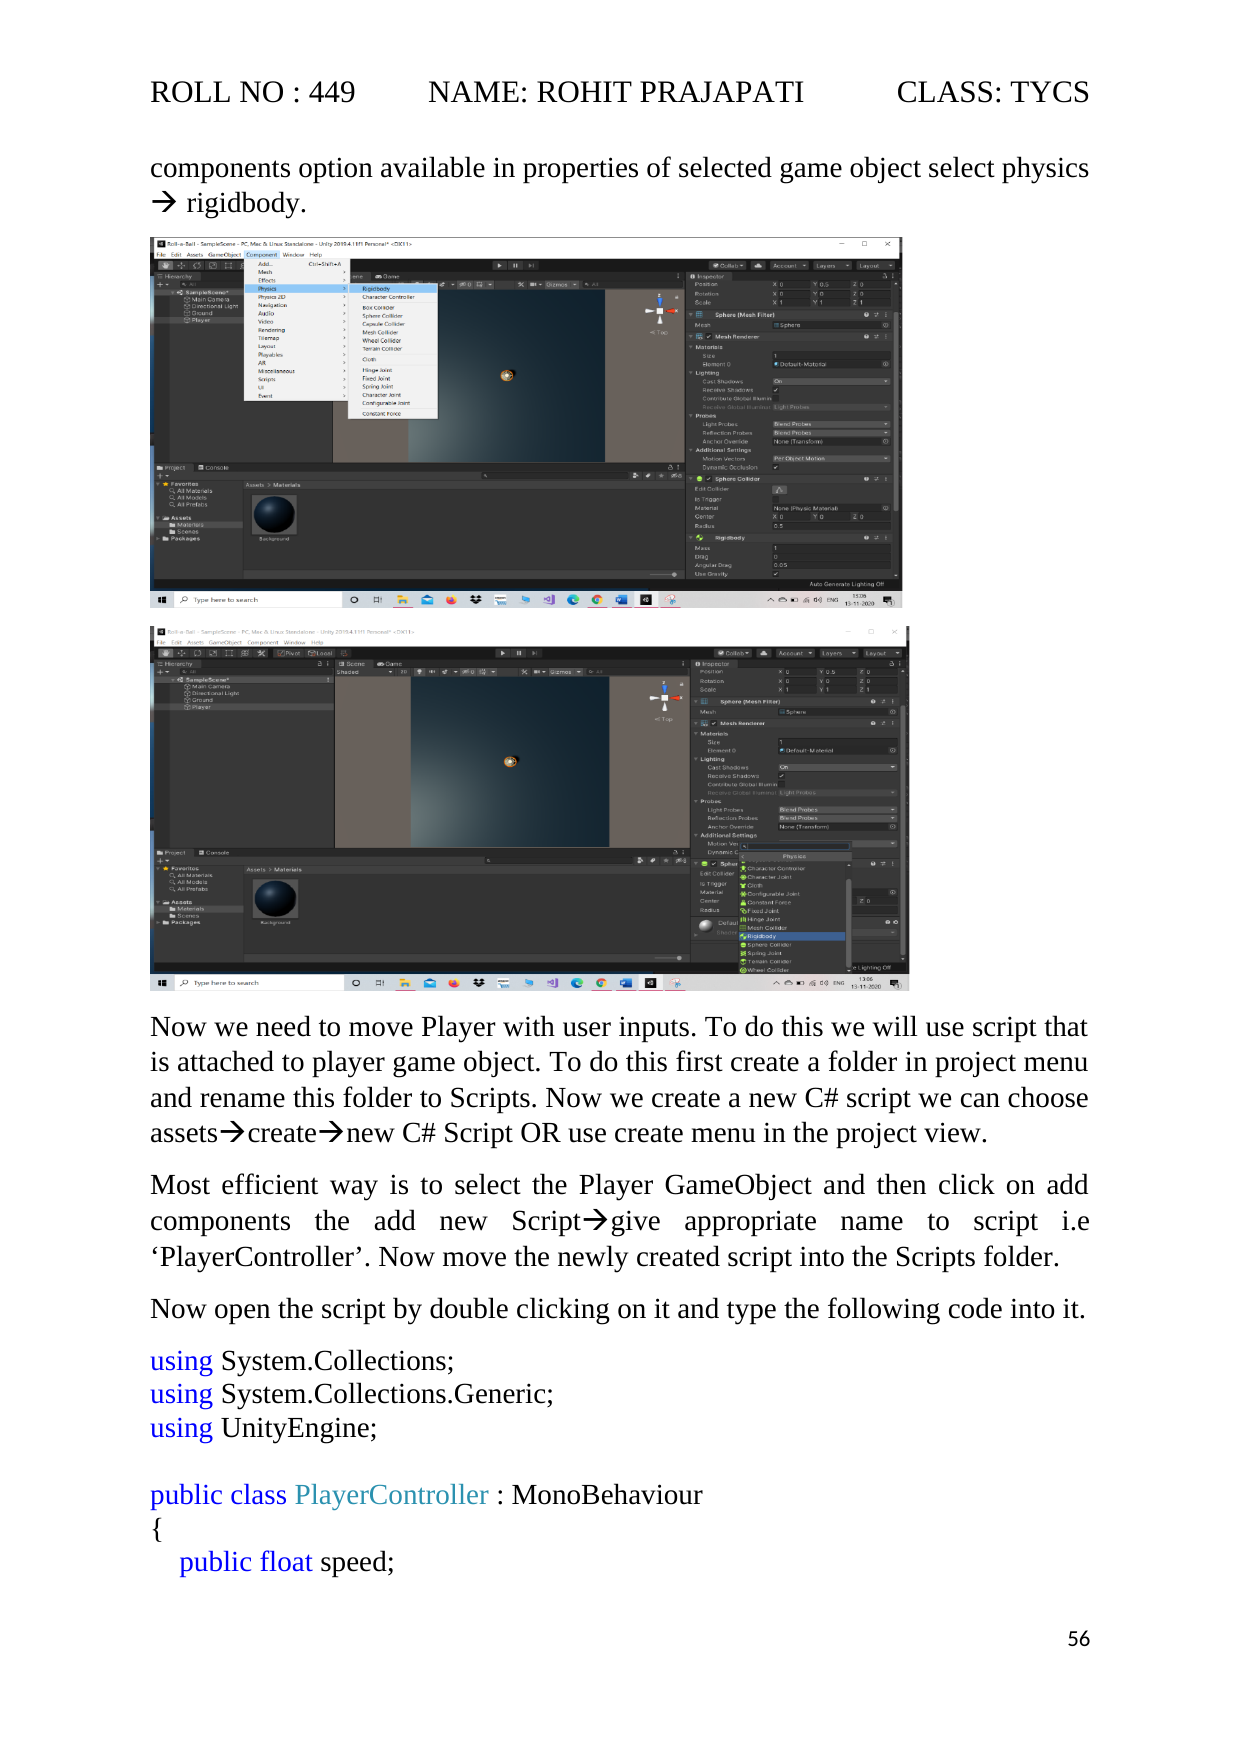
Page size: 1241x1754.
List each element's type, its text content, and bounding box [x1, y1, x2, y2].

picture [150, 626, 910, 991]
text Most efficient way is to select the Player GameObject and then click on add components the add new Scriptgive appropriate name to script i.e ‘PlayerController’. Now move the newly created script into the Scripts folder. [150, 1167, 1090, 1272]
text using System.Collections.Generic; [150, 1377, 1090, 1410]
text public float speed; [150, 1544, 1090, 1578]
text public class PlayerController : MonoBehaviour [150, 1477, 1090, 1511]
text Now open the script by double clicking on it and type the following code into it. [150, 1291, 1090, 1324]
text using UnityEngine; [150, 1410, 1090, 1444]
text Now we need to move Player with user inputs. To do this we will use script that is attached to player game object. To do this first create a folder in project menu and rename this folder to Scripts. Now we create a new C# script we can choose assetscreatenew C# Script OR use create menu in the project view. [150, 1009, 1090, 1149]
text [150, 150, 1090, 219]
text { [150, 1511, 1090, 1544]
picture [150, 237, 903, 608]
text using System.Collections; [150, 1343, 1090, 1377]
